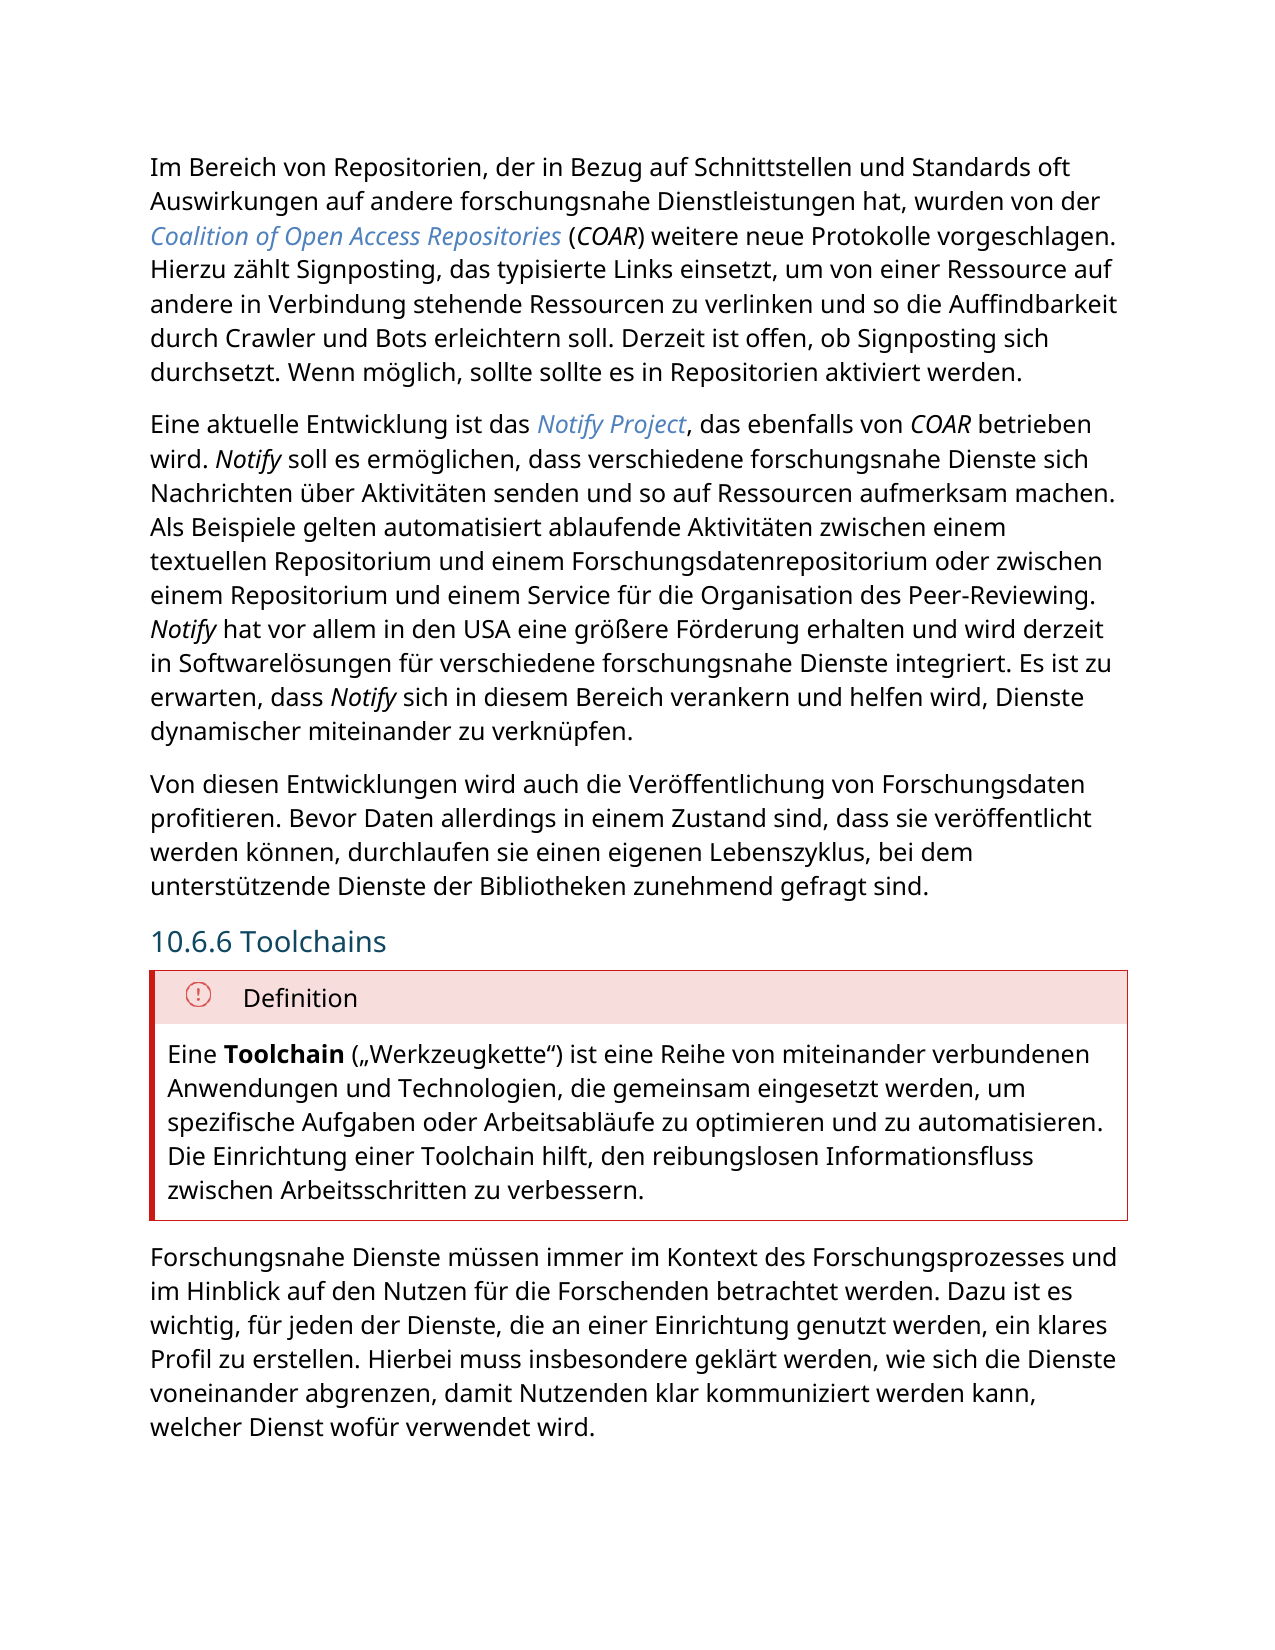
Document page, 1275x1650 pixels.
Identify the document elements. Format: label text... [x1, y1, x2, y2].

table_header Definition [155, 971, 1127, 1024]
text Von diesen Entwicklungen wird auch die Veröffentlichung von Forschungsdaten profitieren. Bevor Daten allerdings in einem Zustand sind, dass sie veröffentlicht werden können, durchlaufen sie einen eigenen Lebenszyklus, bei dem unterstützende Dienste der Bibliotheken zunehmend gefragt sind. [150, 767, 1125, 903]
text Im Bereich von Repositorien, der in Bezug auf Schnittstellen und Standards oft Auswirkungen auf andere forschungsnahe Dienstleistungen hat, wurden von der Coalition of Open Access Repositories (COAR) weitere neue Protokolle vorgeschlagen. Hierzu zählt Signposting, das typisierte Links einsetzt, um von einer Ressource auf andere in Verbindung stehende Ressourcen zu verlinken und so die Auffindbarkeit durch Crawler und Bots erleichtern soll. Derzeit ist offen, ob Signposting sich durchsetzt. Wenn möglich, sollte sollte es in Repositorien aktiviert werden. [150, 150, 1125, 388]
text Forschungsnahe Dienste müssen immer im Kontext des Forschungsprozesses und im Hinblick auf den Nutzen für die Forschenden betrachtet werden. Dazu ist es wichtig, für jeden der Dienste, die an einer Einrichtung genutzt werden, ein klares Profil zu erstellen. Hierbei muss insbesondere geklärt werden, wie sich die Dienste voneinander abgrenzen, damit Nutzenden klar kommuniziert werden kann, welcher Dienst wofür verwendet wird. [150, 1240, 1125, 1444]
text Eine aktuelle Entwicklung ist das Notify Project, das ebenfalls von COAR betrieben wird. Notify soll es ermöglichen, dass verschiedene forschungsnahe Dienste sich Nachrichten über Aktivitäten senden und so auf Ressourcen aufmerksam machen. Als Beispiele gelten automatisiert ablaufende Aktivitäten zwischen einem textuellen Repositorium und einem Forschungsdatenrepositorium oder zwischen einem Repositorium und einem Service für die Organisation des Peer-Reviewing. Notify hat vor allem in den USA eine größere Förderung erhalten und wird derzeit in Softwarelösungen für verschiedene forschungsnahe Dienste integriert. Es ist zu erwarten, dass Notify sich in diesem Bereich verankern und helfen wird, Dienste dynamischer miteinander zu verknüpfen. [150, 407, 1125, 748]
picture [186, 982, 211, 1007]
subtitle 10.6.6 Toolchains [150, 922, 1125, 961]
table_cell Eine Toolchain („Werkzeugkette“) ist eine Reihe von miteinander verbundenen Anwendungen und Technologien, die gemeinsam eingesetzt werden, um spezifische Aufgaben oder Arbeitsabläufe zu optimieren und zu automatisieren. Die Einrichtung einer Toolchain hilft, den reibungslosen Informationsfluss zwischen Arbeitsschritten zu verbessern. [155, 1024, 1127, 1220]
